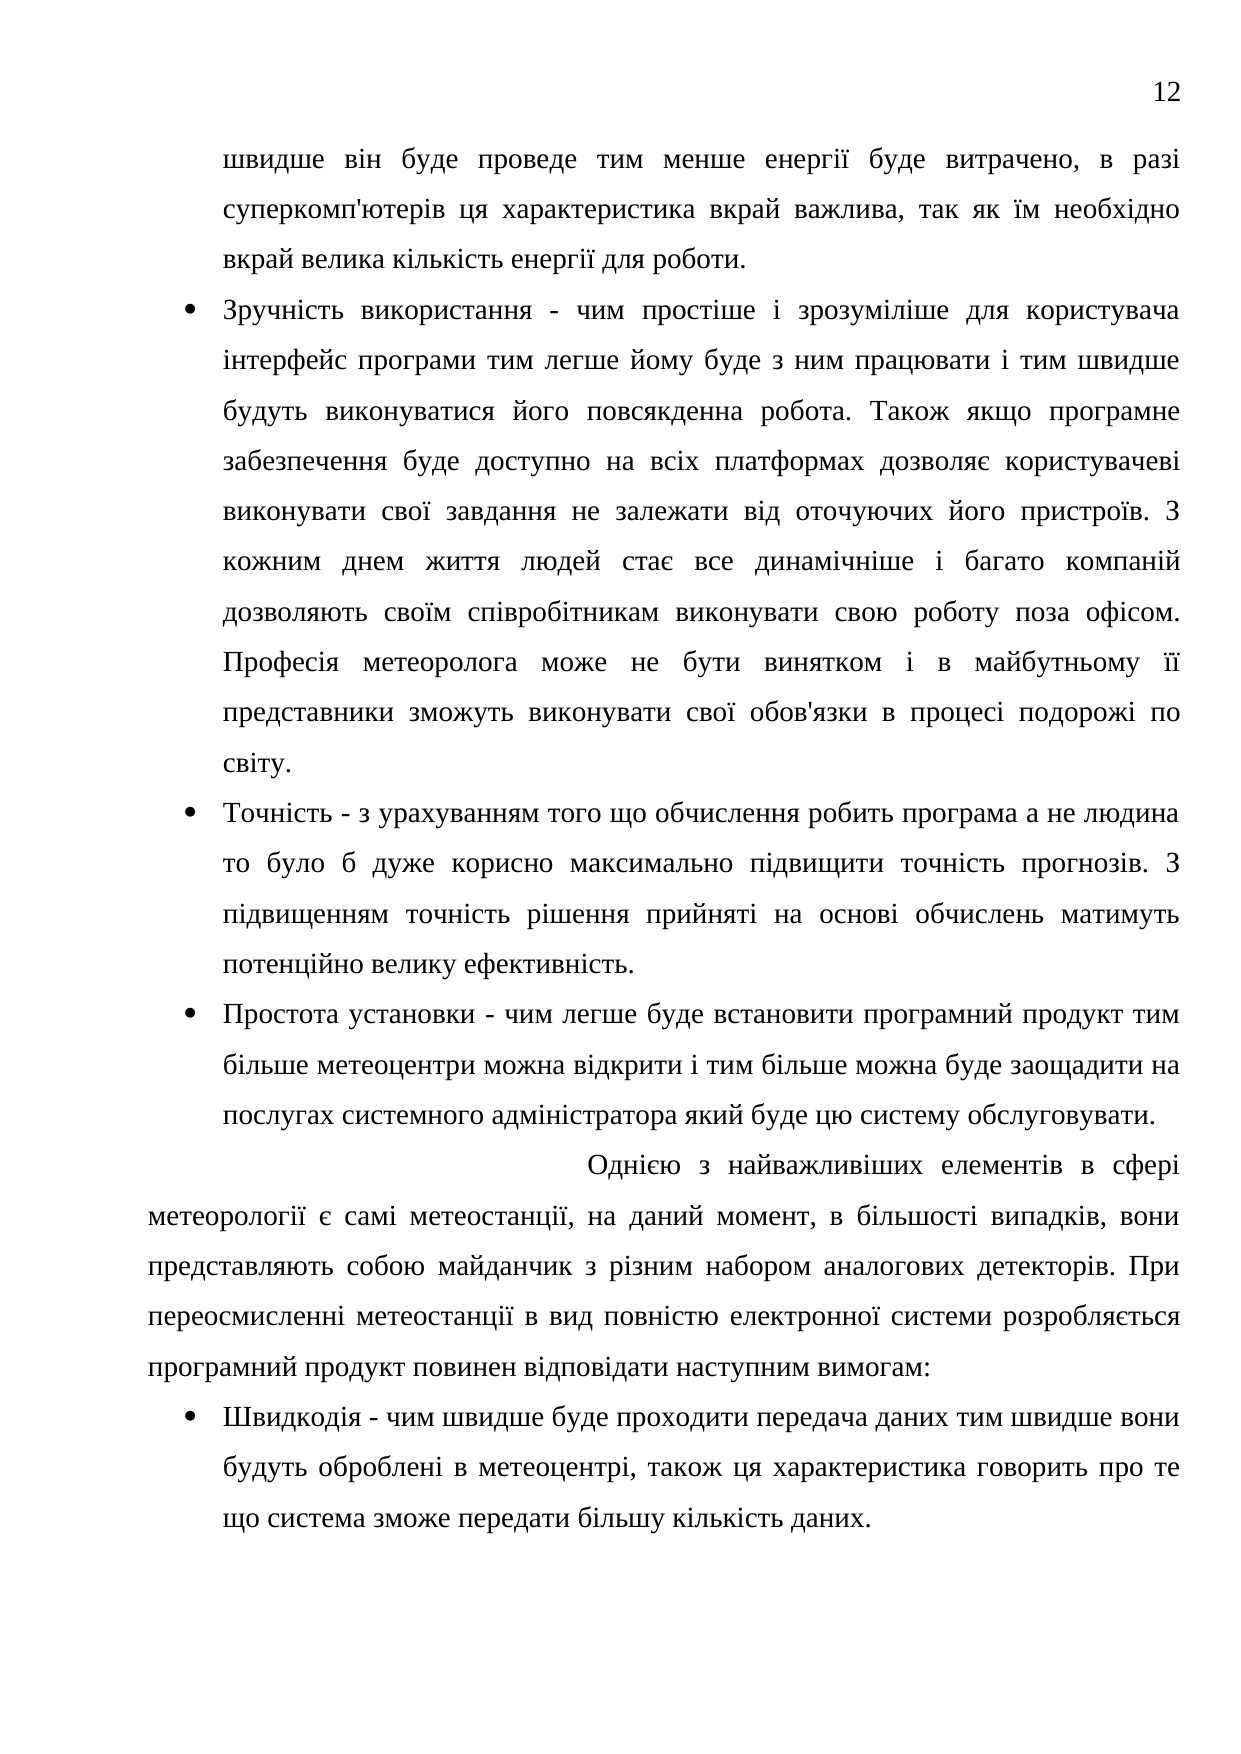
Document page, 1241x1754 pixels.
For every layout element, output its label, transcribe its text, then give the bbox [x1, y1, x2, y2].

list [185, 141, 1181, 275]
list Точність - з урахуванням того що обчислення робить програма а не людина то було б дуже корисно максимально підвищити точність прогнозів. З підвищенням точність рішення прийняті на основі обчислень матимуть потенційно велику ефективність. [185, 795, 1181, 980]
list Простота установки - чим легше буде встановити програмний продукт тим більше метеоцентри можна відкрити і тим більше можна буде заощадити на послугах системного адміністратора який буде цю систему обслуговувати. [185, 996, 1181, 1131]
list Зручність використання - чим простіше і зрозуміліше для користувача інтерфейс програми тим легше йому буде з ним працювати і тим швидше будуть виконуватися його повсякденна робота. Також якщо програмне забезпечення буде доступно на всіх платформах дозволяє користувачеві виконувати свої завдання не залежати від оточуючих його пристроїв. З кожним днем ​​життя людей стає все динамічніше і багато компаній дозволяють своїм співробітникам виконувати свою роботу поза офісом. Професія метеоролога може не бути винятком і в майбутньому її представники зможуть виконувати свої обов'язки в процесі подорожі по світу. [185, 292, 1181, 778]
text Однією з найважливіших елементів в сфері метеорології є самі метеостанції, на даний момент, в більшості випадків, вони представляють собою майданчик з різним набором аналогових детекторів. При переосмисленні метеостанції в вид повністю електронної системи розробляється програмний продукт повинен відповідати наступним вимогам: [148, 1147, 1181, 1382]
list Швидкодія - чим швидше буде проходити передача даних тим швидше вони будуть оброблені в метеоцентрі, також ця характеристика говорить про те що система зможе передати більшу кількість даних. [185, 1399, 1181, 1533]
